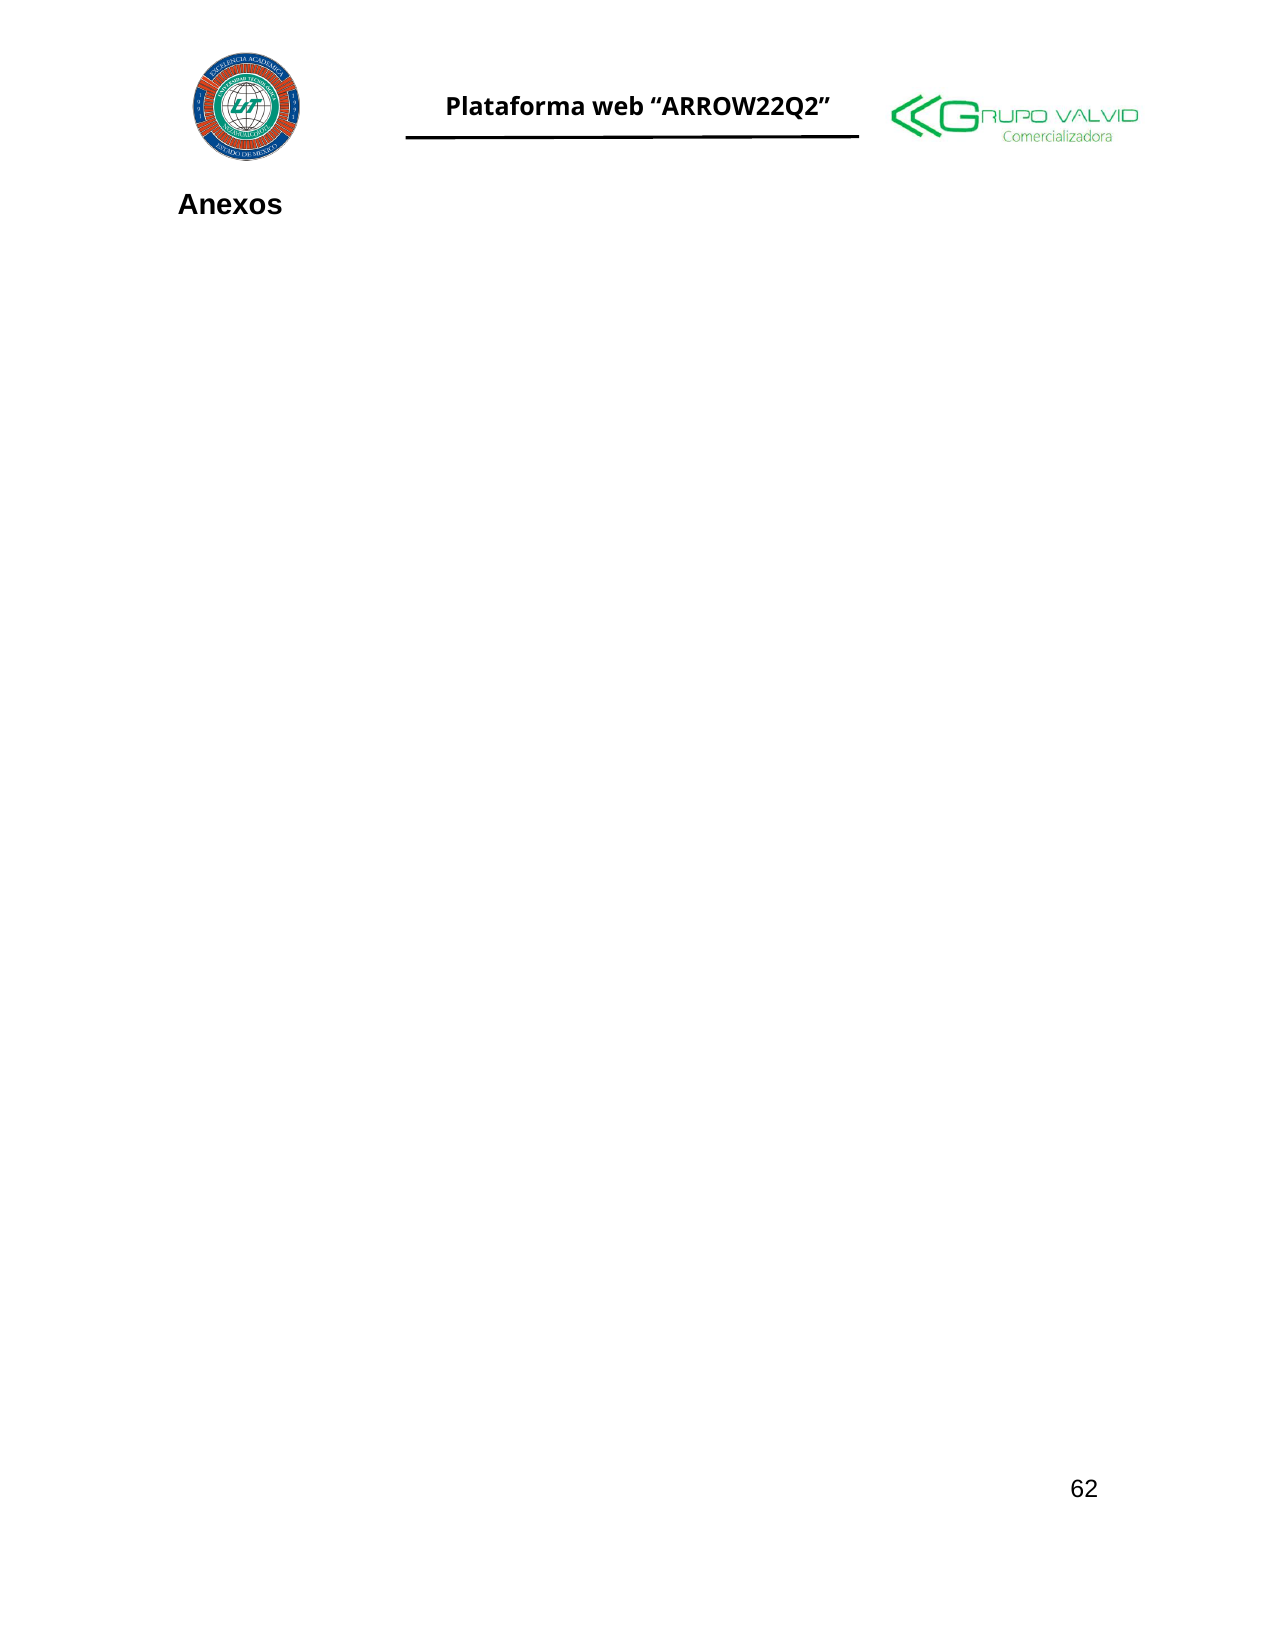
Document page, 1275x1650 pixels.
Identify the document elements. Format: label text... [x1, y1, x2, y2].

picture [885, 87, 1146, 148]
picture [191, 52, 301, 162]
text Anexos [177, 187, 1098, 220]
